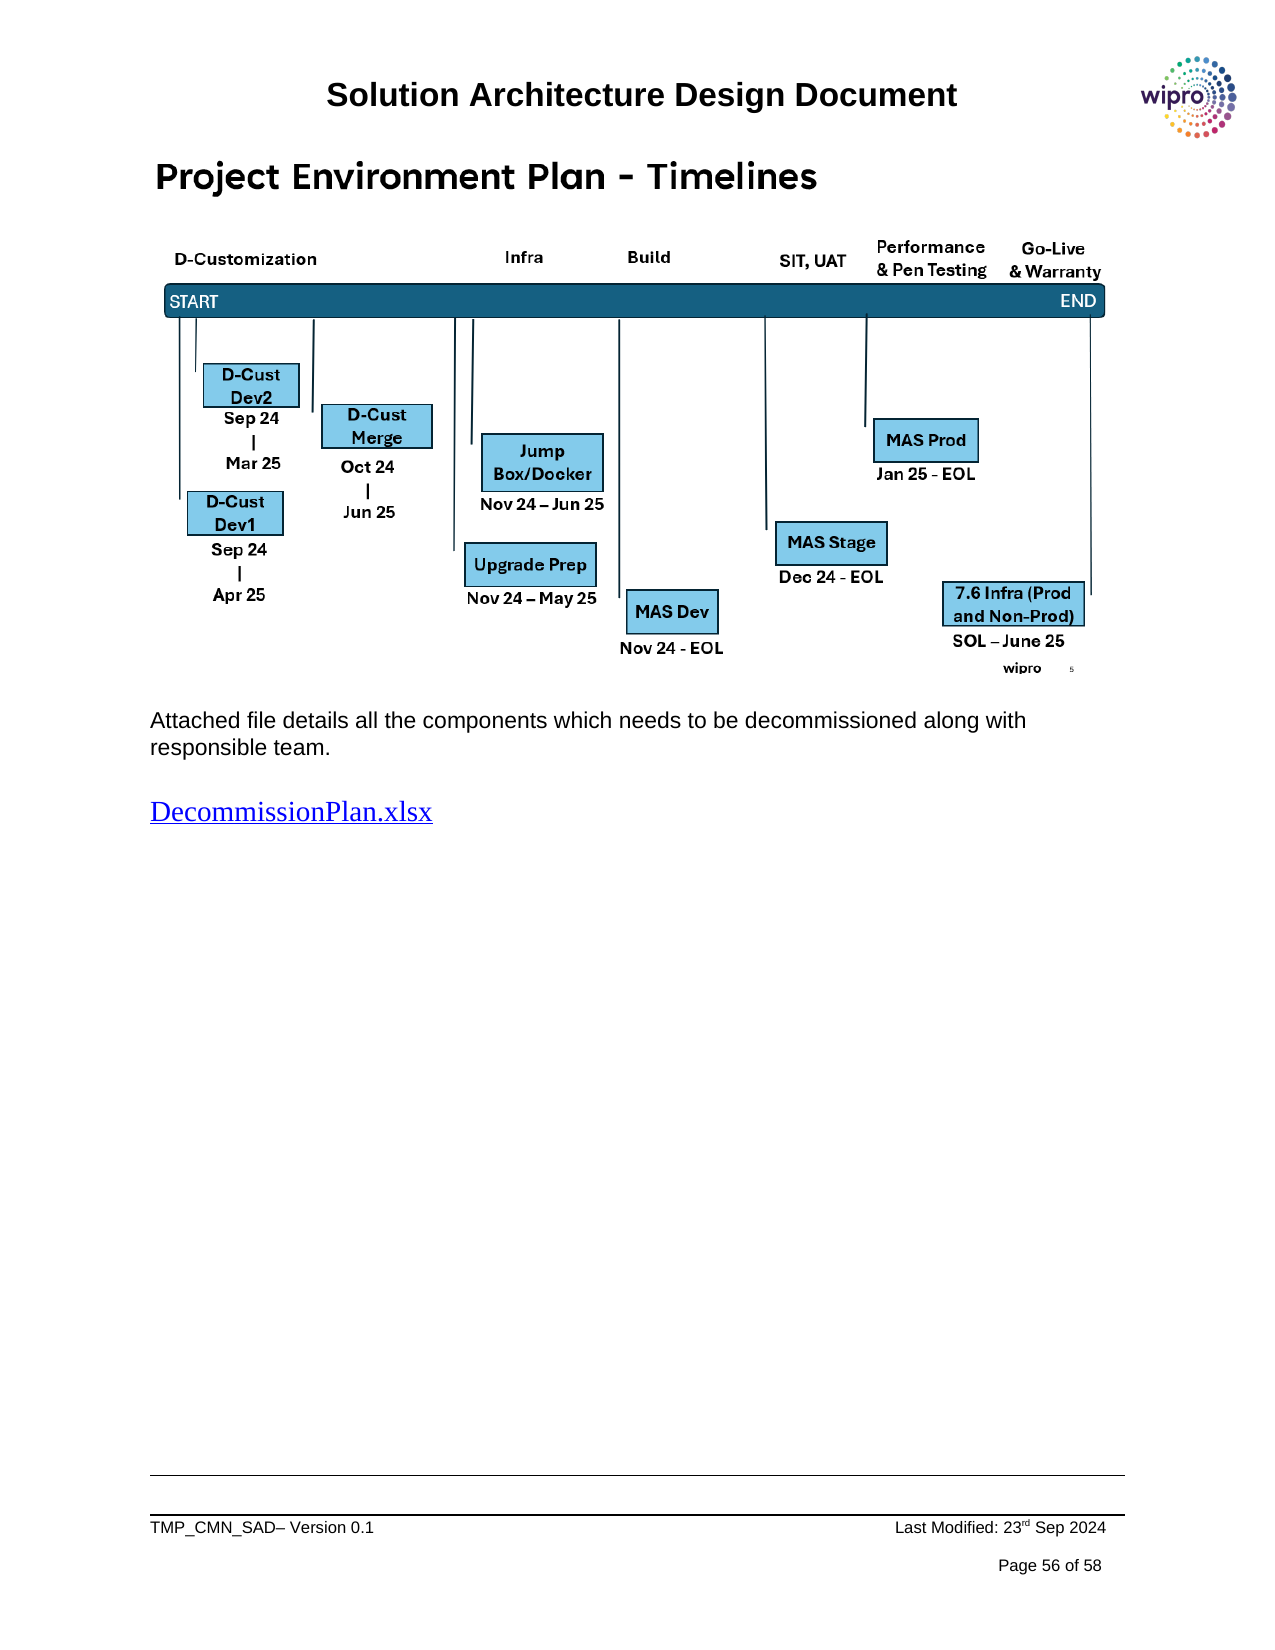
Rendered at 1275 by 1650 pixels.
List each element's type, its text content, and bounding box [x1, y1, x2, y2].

picture [1125, 28, 1252, 166]
text Attached file details all the components which needs to be decommissioned along with responsible team. [150, 707, 1125, 760]
picture [150, 151, 1106, 674]
text DecommissionPlan.xlsx [150, 794, 1125, 827]
